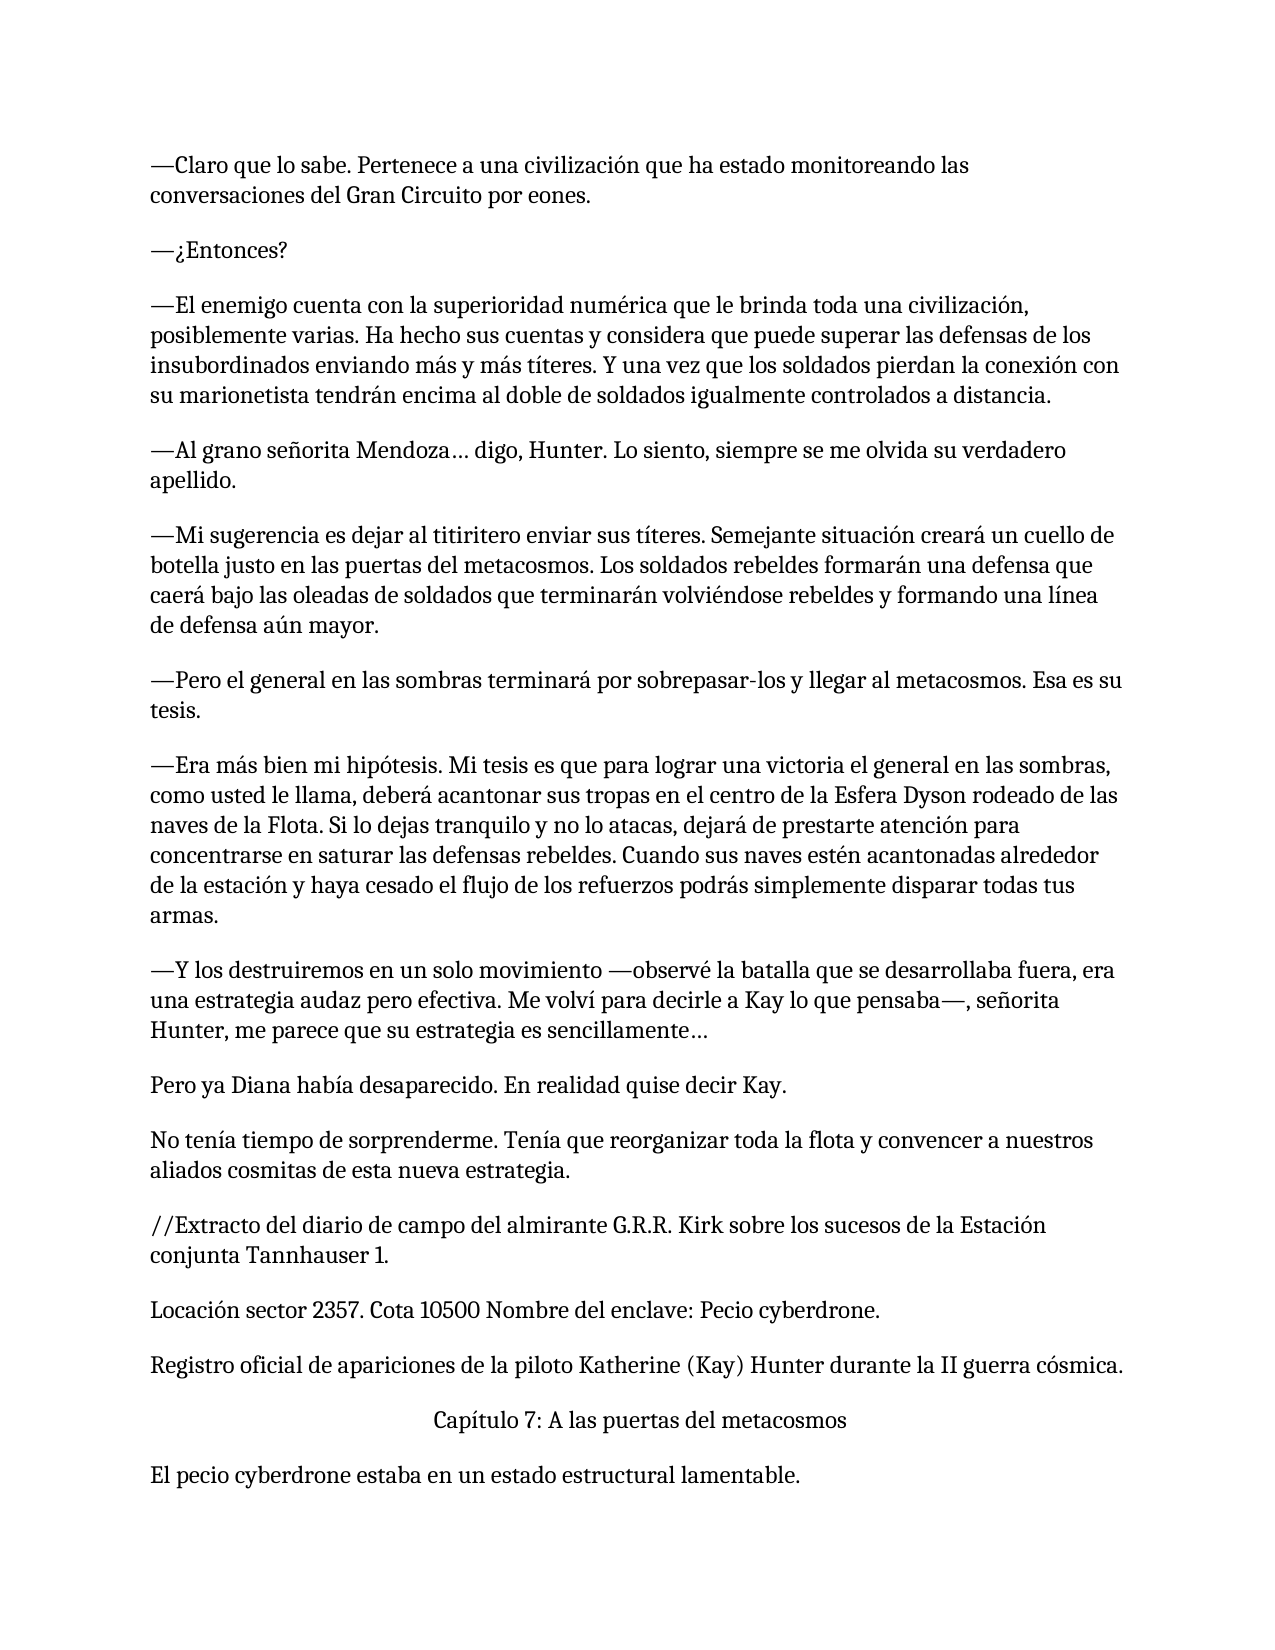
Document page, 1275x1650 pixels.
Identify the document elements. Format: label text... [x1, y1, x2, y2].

text —Al grano señorita Mendoza… digo, Hunter. Lo siento, siempre se me olvida su verdadero apellido. [150, 435, 1125, 495]
text —Y los destruiremos en un solo movimiento —observé la batalla que se desarrollaba fuera, era una estrategia audaz pero efectiva. Me volví para decirle a Kay lo que pensaba—, señorita Hunter, me parece que su estrategia es sencillamente… [150, 955, 1125, 1045]
text —El enemigo cuenta con la superioridad numérica que le brinda toda una civilización, posiblemente varias. Ha hecho sus cuentas y considera que puede superar las defensas de los insubordinados enviando más y más títeres. Y una vez que los soldados pierdan la conexión con su marionetista tendrán encima al doble de soldados igualmente controlados a distancia. [150, 290, 1125, 410]
text Locación sector 2357. Cota 10500 Nombre del enclave: Pecio cyberdrone. [150, 1295, 1125, 1325]
text Capítulo 7: A las puertas del metacosmos [150, 1405, 1125, 1435]
text Registro oficial de apariciones de la piloto Katherine (Kay) Hunter durante la II guerra cósmica. [150, 1350, 1125, 1380]
text —Mi sugerencia es dejar al titiritero enviar sus títeres. Semejante situación creará un cuello de botella justo en las puertas del metacosmos. Los soldados rebeldes formarán una defensa que caerá bajo las oleadas de soldados que terminarán volviéndose rebeldes y formando una línea de defensa aún mayor. [150, 520, 1125, 640]
text Pero ya Diana había desaparecido. En realidad quise decir Kay. [150, 1070, 1125, 1100]
text —Pero el general en las sombras terminará por sobrepasar-los y llegar al metacosmos. Esa es su tesis. [150, 665, 1125, 725]
text —Era más bien mi hipótesis. Mi tesis es que para lograr una victoria el general en las sombras, como usted le llama, deberá acantonar sus tropas en el centro de la Esfera Dyson rodeado de las naves de la Flota. Si lo dejas tranquilo y no lo atacas, dejará de prestarte atención para concentrarse en saturar las defensas rebeldes. Cuando sus naves estén acantonadas alrededor de la estación y haya cesado el flujo de los refuerzos podrás simplemente disparar todas tus armas. [150, 750, 1125, 930]
text El pecio cyberdrone estaba en un estado estructural lamentable. [150, 1460, 1125, 1490]
text //Extracto del diario de campo del almirante G.R.R. Kirk sobre los sucesos de la Estación conjunta Tannhauser 1. [150, 1210, 1125, 1270]
text —¿Entonces? [150, 235, 1125, 265]
text No tenía tiempo de sorprenderme. Tenía que reorganizar toda la flota y convencer a nuestros aliados cosmitas de esta nueva estrategia. [150, 1125, 1125, 1185]
text —Claro que lo sabe. Pertenece a una civilización que ha estado monitoreando las conversaciones del Gran Circuito por eones. [150, 150, 1125, 210]
